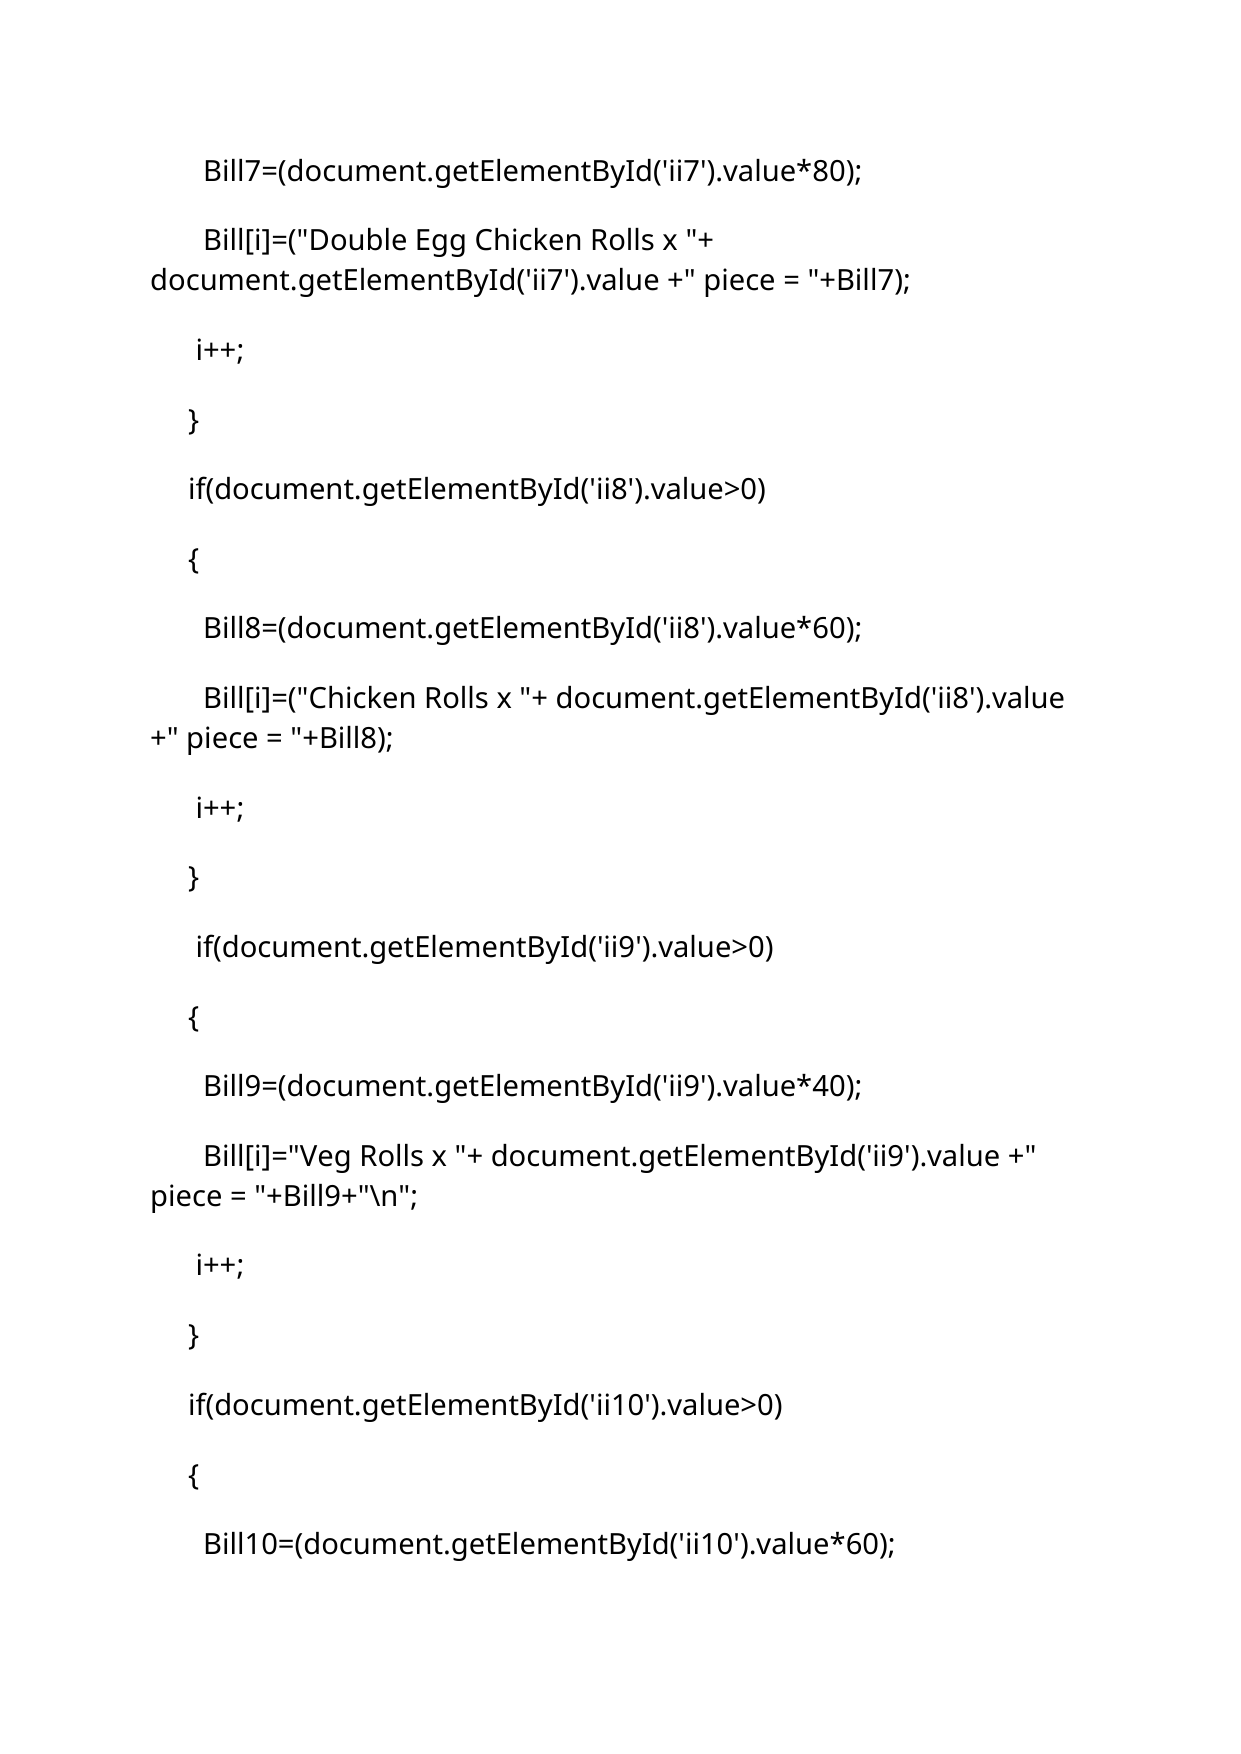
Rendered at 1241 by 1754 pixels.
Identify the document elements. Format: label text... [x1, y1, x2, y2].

text i++; [150, 1245, 1090, 1284]
text Bill[i]=("Double Egg Chicken Rolls x "+ document.getElementById('ii7').value +" piece = "+Bill7); [150, 220, 1090, 299]
text } [150, 399, 1090, 438]
text i++; [150, 787, 1090, 827]
text { [150, 538, 1090, 578]
text { [150, 996, 1090, 1036]
text i++; [150, 329, 1090, 369]
text Bill9=(document.getElementById('ii9').value*40); [150, 1066, 1090, 1105]
text { [150, 1454, 1090, 1493]
text Bill[i]="Veg Rolls x "+ document.getElementById('ii9').value +" piece = "+Bill9+"\n"; [150, 1135, 1090, 1215]
text Bill8=(document.getElementById('ii8').value*60); [150, 608, 1090, 647]
text if(document.getElementById('ii8').value>0) [150, 468, 1090, 508]
text if(document.getElementById('ii10').value>0) [150, 1384, 1090, 1424]
text Bill7=(document.getElementById('ii7').value*80); [150, 150, 1090, 190]
text Bill10=(document.getElementById('ii10').value*60); [150, 1523, 1090, 1563]
text } [150, 857, 1090, 896]
text } [150, 1314, 1090, 1354]
text Bill[i]=("Chicken Rolls x "+ document.getElementById('ii8').value +" piece = "+Bill8); [150, 677, 1090, 757]
text if(document.getElementById('ii9').value>0) [150, 926, 1090, 966]
